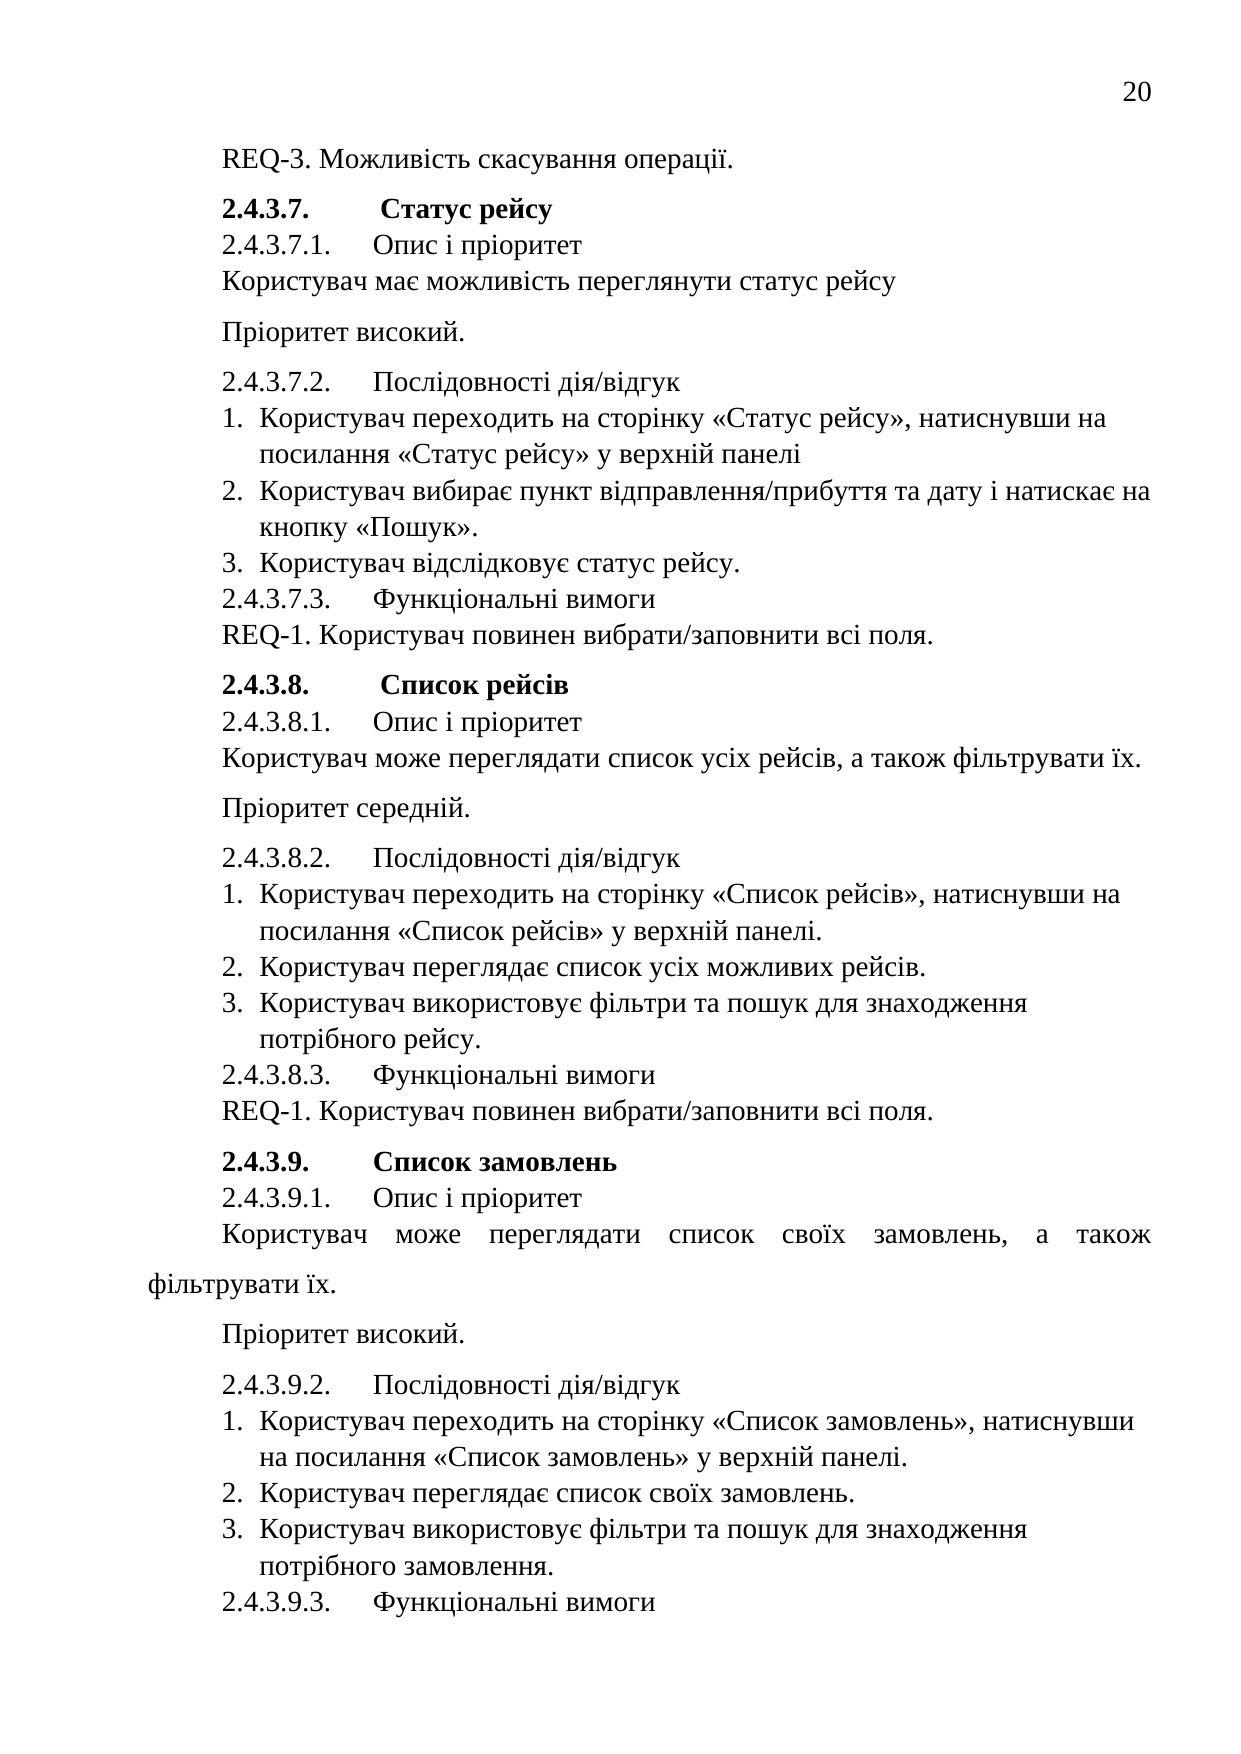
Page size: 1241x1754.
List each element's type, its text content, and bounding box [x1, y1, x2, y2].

text REQ-1. Користувач повинен вибрати/заповнити всі поля. [222, 617, 1152, 651]
text REQ-1. Користувач повинен вибрати/заповнити всі поля. [222, 1093, 1152, 1127]
text Пріоритет високий. [148, 1317, 1152, 1350]
list Користувач використовує фільтри та пошук для знаходження потрібного рейсу. [222, 985, 1152, 1055]
list Функціональні вимоги [222, 1057, 1152, 1091]
text REQ-3. Можливість скасування операції. [222, 141, 1152, 174]
list Послідовності дія/відгук [222, 364, 1152, 398]
list Список рейсів [148, 667, 1152, 701]
list Користувач відслідковує статус рейсу. [222, 545, 1152, 578]
list Користувач використовує фільтри та пошук для знаходження потрібного замовлення. [222, 1512, 1152, 1581]
list Функціональні вимоги [222, 581, 1152, 614]
list Опис і пріоритет [222, 1180, 1152, 1213]
list Послідовності дія/відгук [222, 1367, 1152, 1401]
list Користувач переходить на сторінку «Список замовлень», натиснувши на посилання «Список замовлень» у верхній панелі. [222, 1403, 1152, 1473]
list Статус рейсу [148, 191, 1152, 225]
text Пріоритет високий. [148, 314, 1152, 347]
text Користувач може переглядати список своїх замовлень, а також фільтрувати їх. [148, 1216, 1152, 1300]
list Опис і пріоритет [222, 704, 1152, 737]
list Користувач переходить на сторінку «Список рейсів», натиснувши на посилання «Список рейсів» у верхній панелі. [222, 877, 1152, 946]
text Пріоритет середній. [148, 790, 1152, 824]
text Користувач може переглядати список усіх рейсів, а також фільтрувати їх. [148, 740, 1152, 773]
list Опис і пріоритет [222, 227, 1152, 261]
list Користувач переходить на сторінку «Статус рейсу», натиснувши на посилання «Статус рейсу» у верхній панелі [222, 400, 1152, 470]
text Користувач має можливість переглянути статус рейсу [148, 263, 1152, 297]
list Функціональні вимоги [222, 1584, 1152, 1617]
list Користувач переглядає список своїх замовлень. [222, 1475, 1152, 1509]
list Список замовлень [148, 1144, 1152, 1177]
list Користувач вибирає пункт відправлення/прибуття та дату і натискає на кнопку «Пошук». [222, 473, 1152, 542]
list Послідовності дія/відгук [222, 840, 1152, 874]
list Користувач переглядає список усіх можливих рейсів. [222, 949, 1152, 982]
